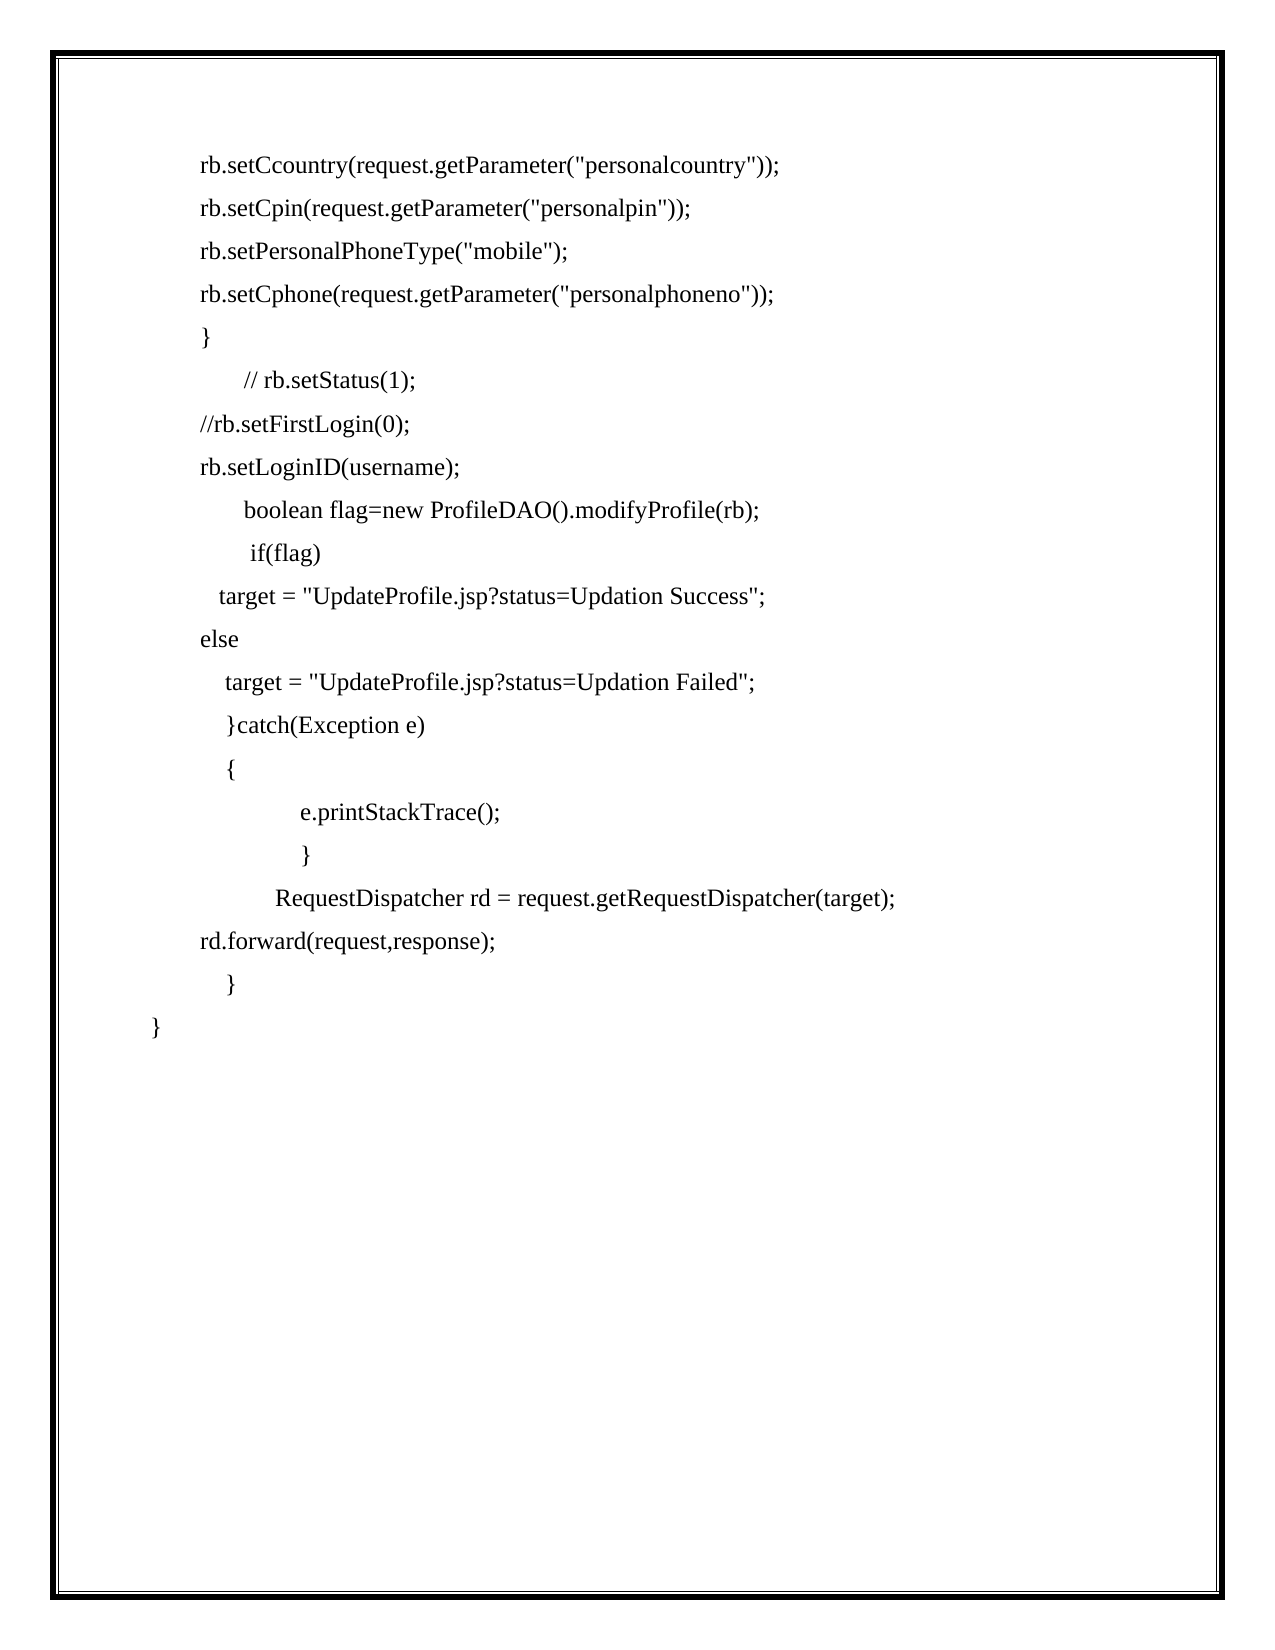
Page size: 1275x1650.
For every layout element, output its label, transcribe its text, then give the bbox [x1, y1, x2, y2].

text } [150, 1012, 1125, 1041]
text else [150, 624, 1125, 653]
text rb.setLoginID(username); [150, 452, 1125, 481]
text RequestDispatcher rd = request.getRequestDispatcher(target); [150, 883, 1125, 912]
text rb.setPersonalPhoneType("mobile"); [150, 236, 1125, 265]
text rb.setCphone(request.getParameter("personalphoneno")); [150, 279, 1125, 308]
text e.printStackTrace(); [150, 797, 1125, 826]
text } [150, 322, 1125, 351]
text { [150, 754, 1125, 782]
text }catch(Exception e) [150, 711, 1125, 739]
text // rb.setStatus(1); [150, 366, 1125, 394]
text } [150, 840, 1125, 869]
text if(flag) [150, 538, 1125, 567]
text } [150, 969, 1125, 998]
text rb.setCpin(request.getParameter("personalpin")); [150, 193, 1125, 222]
text boolean flag=new ProfileDAO().modifyProfile(rb); [150, 495, 1125, 524]
text rb.setCcountry(request.getParameter("personalcountry")); [150, 150, 1125, 179]
text //rb.setFirstLogin(0); [150, 409, 1125, 437]
text target = "UpdateProfile.jsp?status=Updation Success"; [150, 581, 1125, 610]
text rd.forward(request,response); [150, 926, 1125, 955]
text target = "UpdateProfile.jsp?status=Updation Failed"; [150, 667, 1125, 696]
